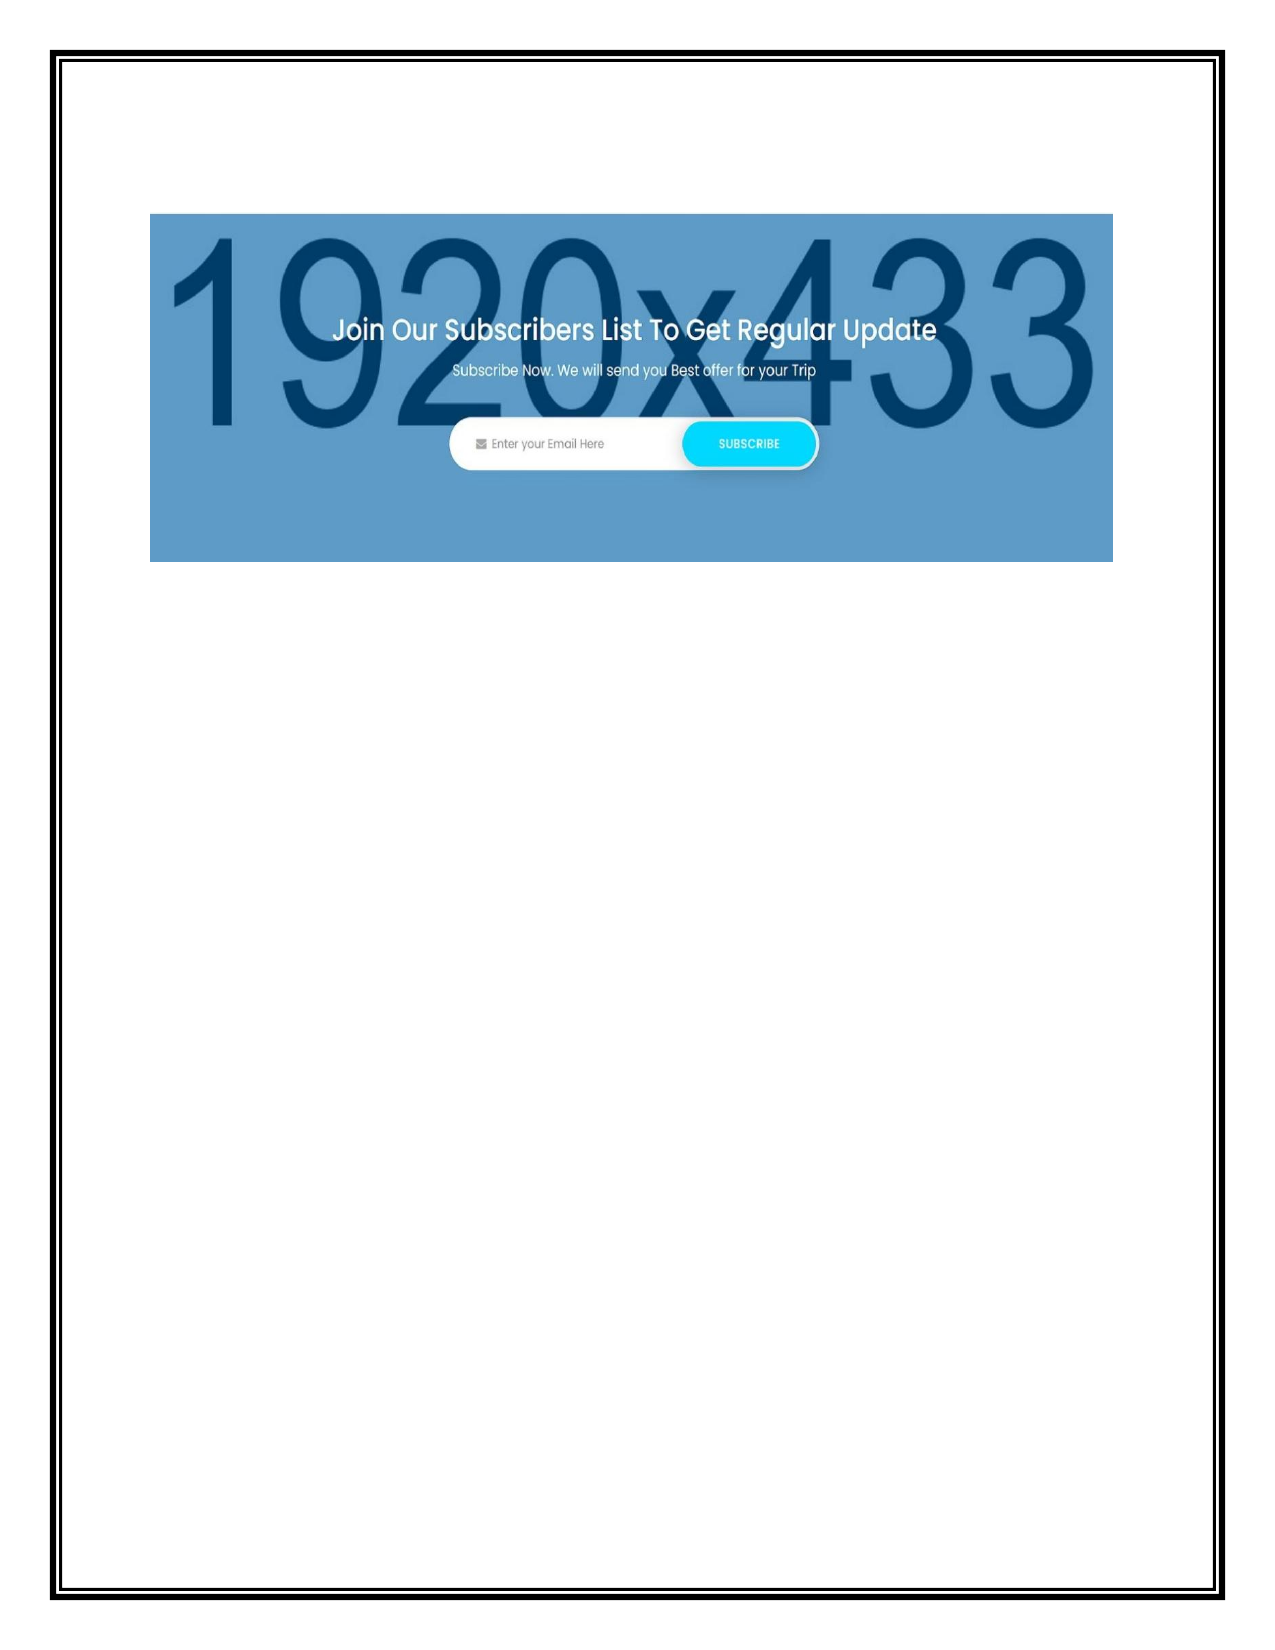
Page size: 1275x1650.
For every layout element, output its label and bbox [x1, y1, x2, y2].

picture [150, 212, 1113, 562]
